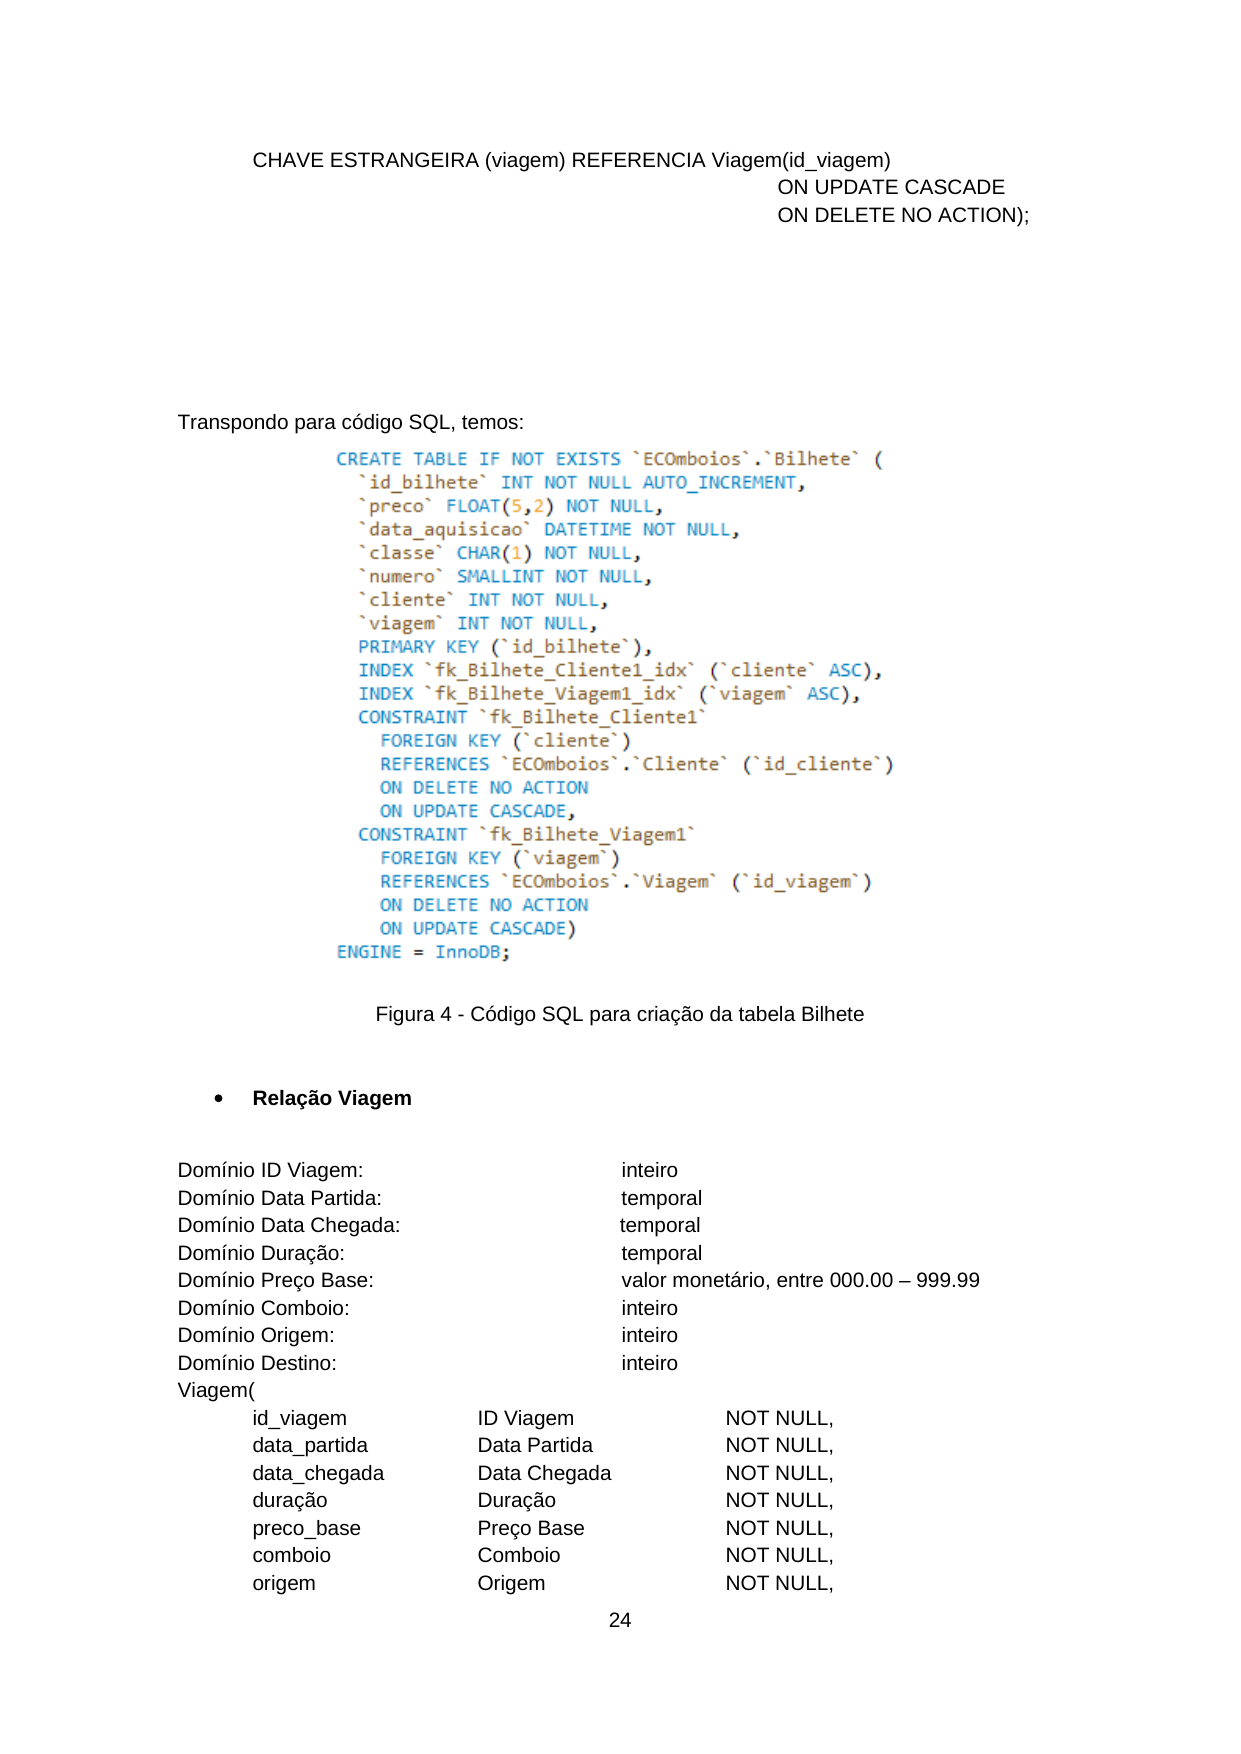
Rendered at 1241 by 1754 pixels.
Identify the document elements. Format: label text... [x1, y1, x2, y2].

text Transpondo para código SQL, temos: [177, 410, 1063, 434]
text Domínio ID Viagem: inteiro Domínio Data Partida: temporal Domínio Data Chegada: temporal Domínio Duração: temporal Domínio Preço Base: valor monetário, entre 000.00 – 999.99 Domínio Comboio: inteiro Domínio Origem: inteiro Domínio Destino: inteiro [177, 1158, 1063, 1374]
list Relação Viagem [215, 1086, 1063, 1110]
picture [335, 445, 906, 977]
text Figura 4 - Código SQL para criação da tabela Bilhete [177, 1002, 1063, 1026]
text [177, 148, 1063, 227]
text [177, 1378, 1063, 1594]
